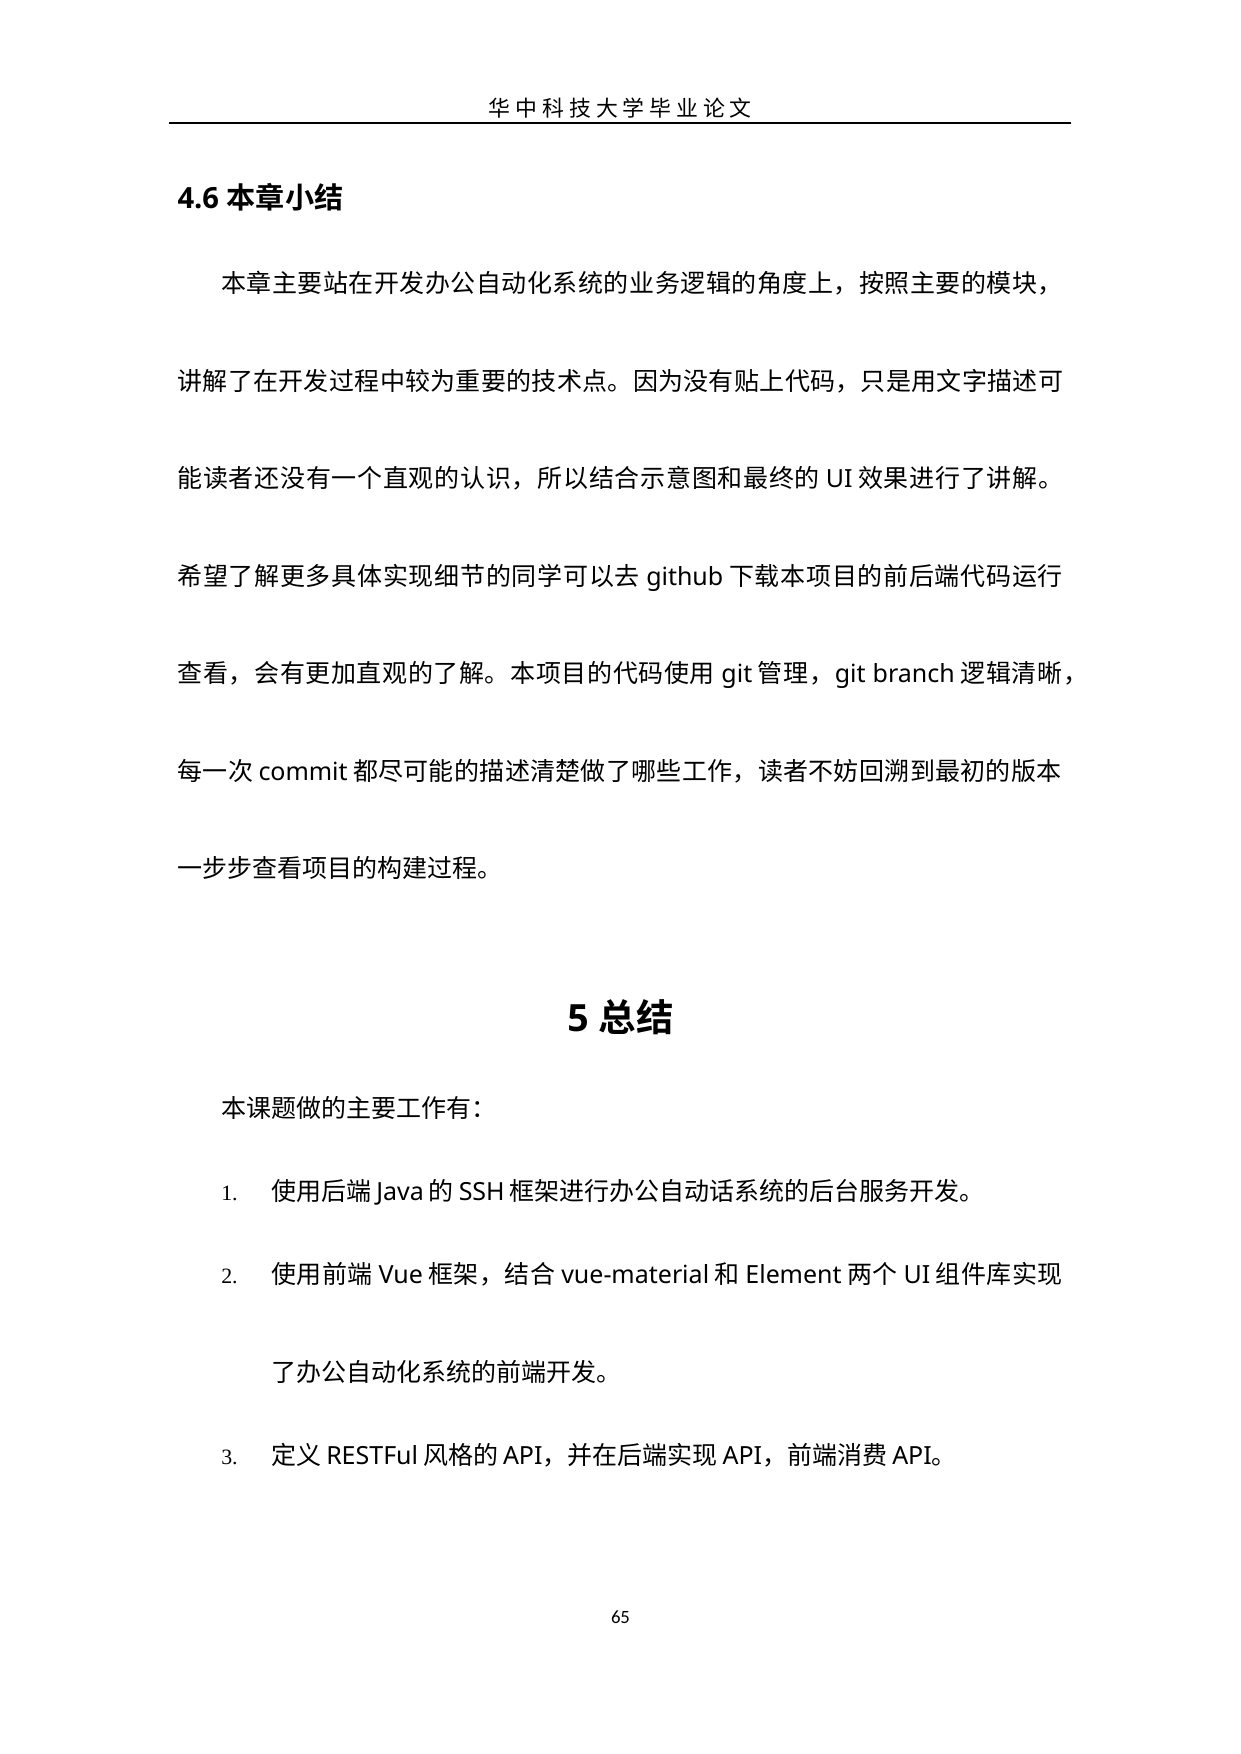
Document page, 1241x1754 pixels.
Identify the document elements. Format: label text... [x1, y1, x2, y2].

subtitle 5 总结 [177, 982, 1063, 1047]
list 使用前端Vue框架，结合vue-material和Element两个UI组件库实现了办公自动化系统的前端开发。 [221, 1241, 1063, 1403]
list 定义RESTFul风格的API，并在后端实现API，前端消费API。 [221, 1421, 1063, 1486]
subtitle 4.6 本章小结 [177, 163, 1063, 228]
text 本课题做的主要工作有： [177, 1074, 1063, 1139]
list 使用后端Java的SSH框架进行办公自动话系统的后台服务开发。 [221, 1157, 1063, 1222]
text 本章主要站在开发办公自动化系统的业务逻辑的角度上，按照主要的模块，讲解了在开发过程中较为重要的技术点。因为没有贴上代码，只是用文字描述可能读者还没有一个直观的认识，所以结合示意图和最终的UI效果进行了讲解。希望了解更多具体实现细节的同学可以去github下载本项目的前后端代码运行查看，会有更加直观的了解。本项目的代码使用git管理，git branch逻辑清晰，每一次commit都尽可能的描述清楚做了哪些工作，读者不妨回溯到最初的版本一步步查看项目的构建过程。 [177, 249, 1063, 899]
